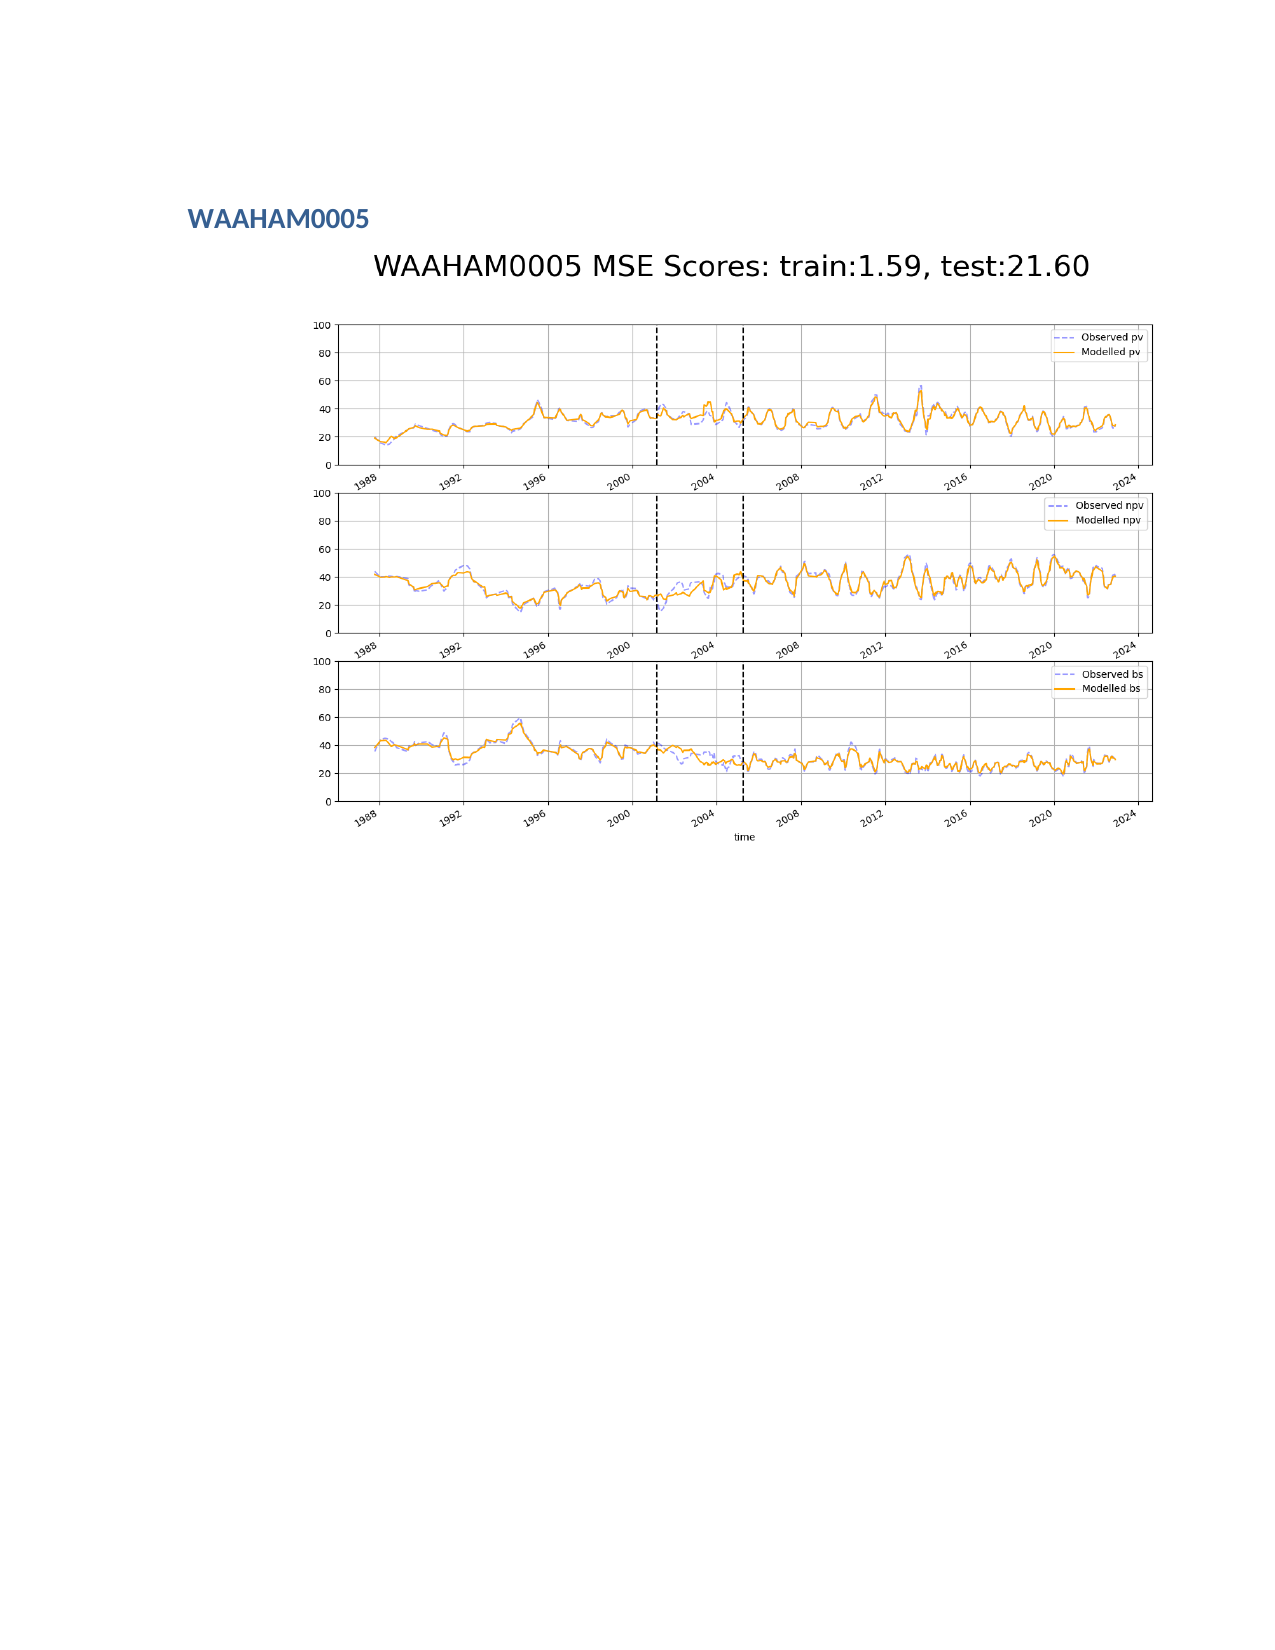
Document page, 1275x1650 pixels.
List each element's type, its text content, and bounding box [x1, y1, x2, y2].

subtitle WAAHAM0005 [187, 200, 1087, 236]
picture [206, 241, 1257, 941]
